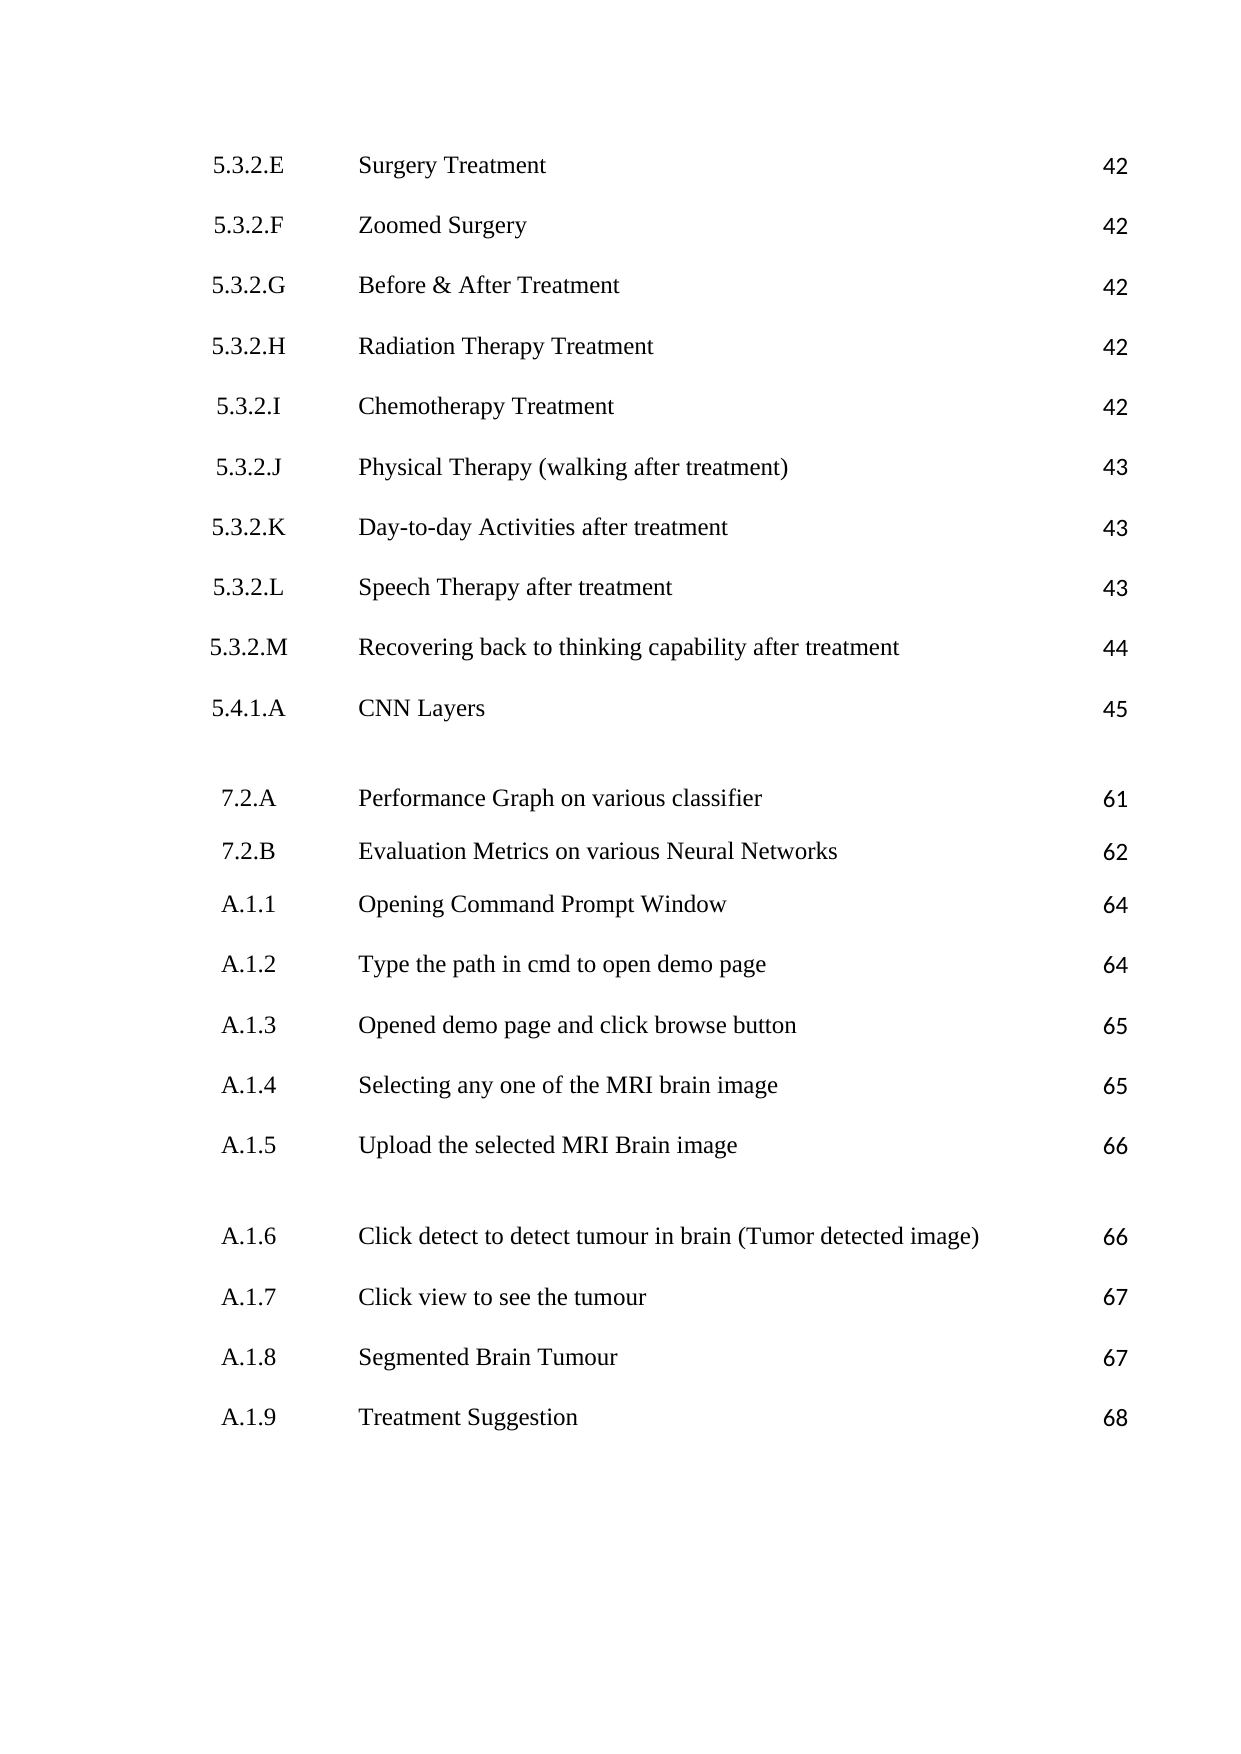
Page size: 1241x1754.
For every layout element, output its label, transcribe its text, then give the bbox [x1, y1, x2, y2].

table_cell 5.3.2.G [150, 271, 347, 331]
table_cell 64 [1041, 889, 1190, 949]
table_cell Evaluation Metrics on various Neural Networks [347, 836, 1041, 889]
table_cell 7.2.A [150, 783, 347, 836]
table_cell Type the path in cmd to open demo page [347, 950, 1041, 1010]
table_cell Surgery Treatment [347, 150, 1041, 210]
table_cell 65 [1041, 1010, 1190, 1070]
table_cell A.1.1 [150, 889, 347, 949]
table_cell 5.4.1.A [150, 693, 347, 783]
table_cell 5.3.2.I [150, 391, 347, 452]
table_cell 43 [1041, 572, 1190, 632]
table_cell Selecting any one of the MRI brain image [347, 1070, 1041, 1130]
table_cell Zoomed Surgery [347, 210, 1041, 271]
table_cell Day-to-day Activities after treatment [347, 512, 1041, 572]
table_cell 42 [1041, 391, 1190, 452]
table_cell Radiation Therapy Treatment [347, 331, 1041, 391]
table_cell Physical Therapy (walking after treatment) [347, 452, 1041, 512]
table_cell Recovering back to thinking capability after treatment [347, 633, 1041, 693]
table_cell 5.3.2.F [150, 210, 347, 271]
table_cell CNN Layers [347, 693, 1041, 783]
table_cell 67 [1041, 1282, 1190, 1342]
table_cell 5.3.2.L [150, 572, 347, 632]
table_cell 5.3.2.M [150, 633, 347, 693]
table_cell Click detect to detect tumour in brain (Tumor detected image) [347, 1221, 1041, 1282]
table_cell Treatment Suggestion [347, 1402, 1041, 1462]
table_cell 5.3.2.E [150, 150, 347, 210]
table_cell 62 [1041, 836, 1190, 889]
table_cell 65 [1041, 1070, 1190, 1130]
table_cell 42 [1041, 210, 1190, 271]
table_cell 5.3.2.H [150, 331, 347, 391]
table_cell A.1.3 [150, 1010, 347, 1070]
table_cell Performance Graph on various classifier [347, 783, 1041, 836]
table_cell A.1.2 [150, 950, 347, 1010]
table_cell 61 [1041, 783, 1190, 836]
table_cell 45 [1041, 693, 1190, 783]
table_cell A.1.4 [150, 1070, 347, 1130]
table_cell 42 [1041, 331, 1190, 391]
table_cell 43 [1041, 512, 1190, 572]
table_cell 5.3.2.K [150, 512, 347, 572]
table_cell Before & After Treatment [347, 271, 1041, 331]
table_cell 64 [1041, 950, 1190, 1010]
table_cell A.1.5 [150, 1130, 347, 1221]
table_cell Speech Therapy after treatment [347, 572, 1041, 632]
table_cell Segmented Brain Tumour [347, 1342, 1041, 1402]
table_cell 43 [1041, 452, 1190, 512]
table_cell Click view to see the tumour [347, 1282, 1041, 1342]
table_cell 44 [1041, 633, 1190, 693]
table_cell A.1.7 [150, 1282, 347, 1342]
table_cell 7.2.B [150, 836, 347, 889]
table_cell 67 [1041, 1342, 1190, 1402]
table_cell A.1.8 [150, 1342, 347, 1402]
table_cell 5.3.2.J [150, 452, 347, 512]
table_cell Chemotherapy Treatment [347, 391, 1041, 452]
table_cell Upload the selected MRI Brain image [347, 1130, 1041, 1221]
table_cell 66 [1041, 1130, 1190, 1221]
table_cell Opened demo page and click browse button [347, 1010, 1041, 1070]
table_cell A.1.9 [150, 1402, 347, 1462]
table_cell 66 [1041, 1221, 1190, 1282]
table_cell Opening Command Prompt Window [347, 889, 1041, 949]
table_cell 42 [1041, 150, 1190, 210]
table_cell 68 [1041, 1402, 1190, 1462]
table_cell 42 [1041, 271, 1190, 331]
table_cell A.1.6 [150, 1221, 347, 1282]
